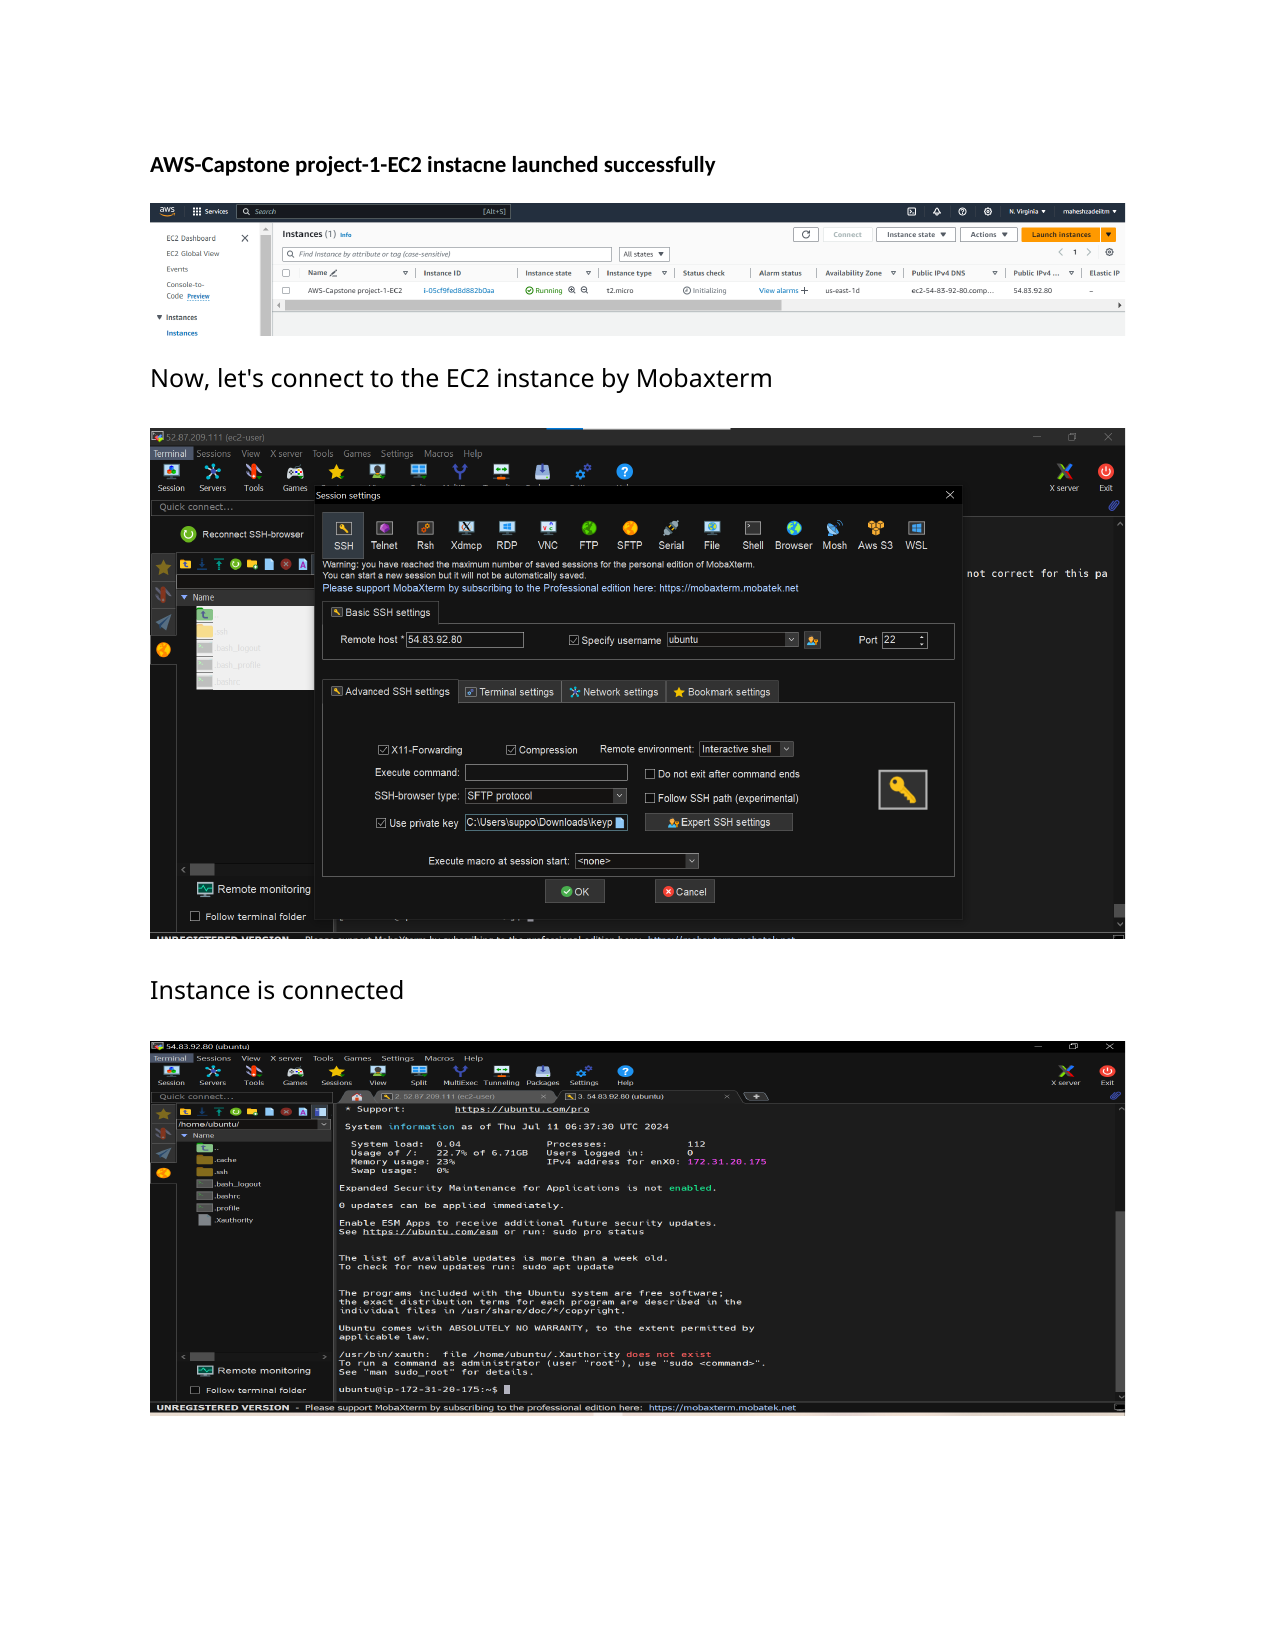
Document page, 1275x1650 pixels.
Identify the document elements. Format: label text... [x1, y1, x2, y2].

text Instance is connected [150, 973, 1125, 1007]
picture [150, 203, 1125, 336]
text AWS-Capstone project-1-EC2 instacne launched successfully [150, 150, 1125, 178]
text Now, let's connect to the EC2 instance by Mobaxterm [150, 361, 1125, 394]
picture [150, 1041, 1125, 1416]
picture [150, 428, 1125, 939]
